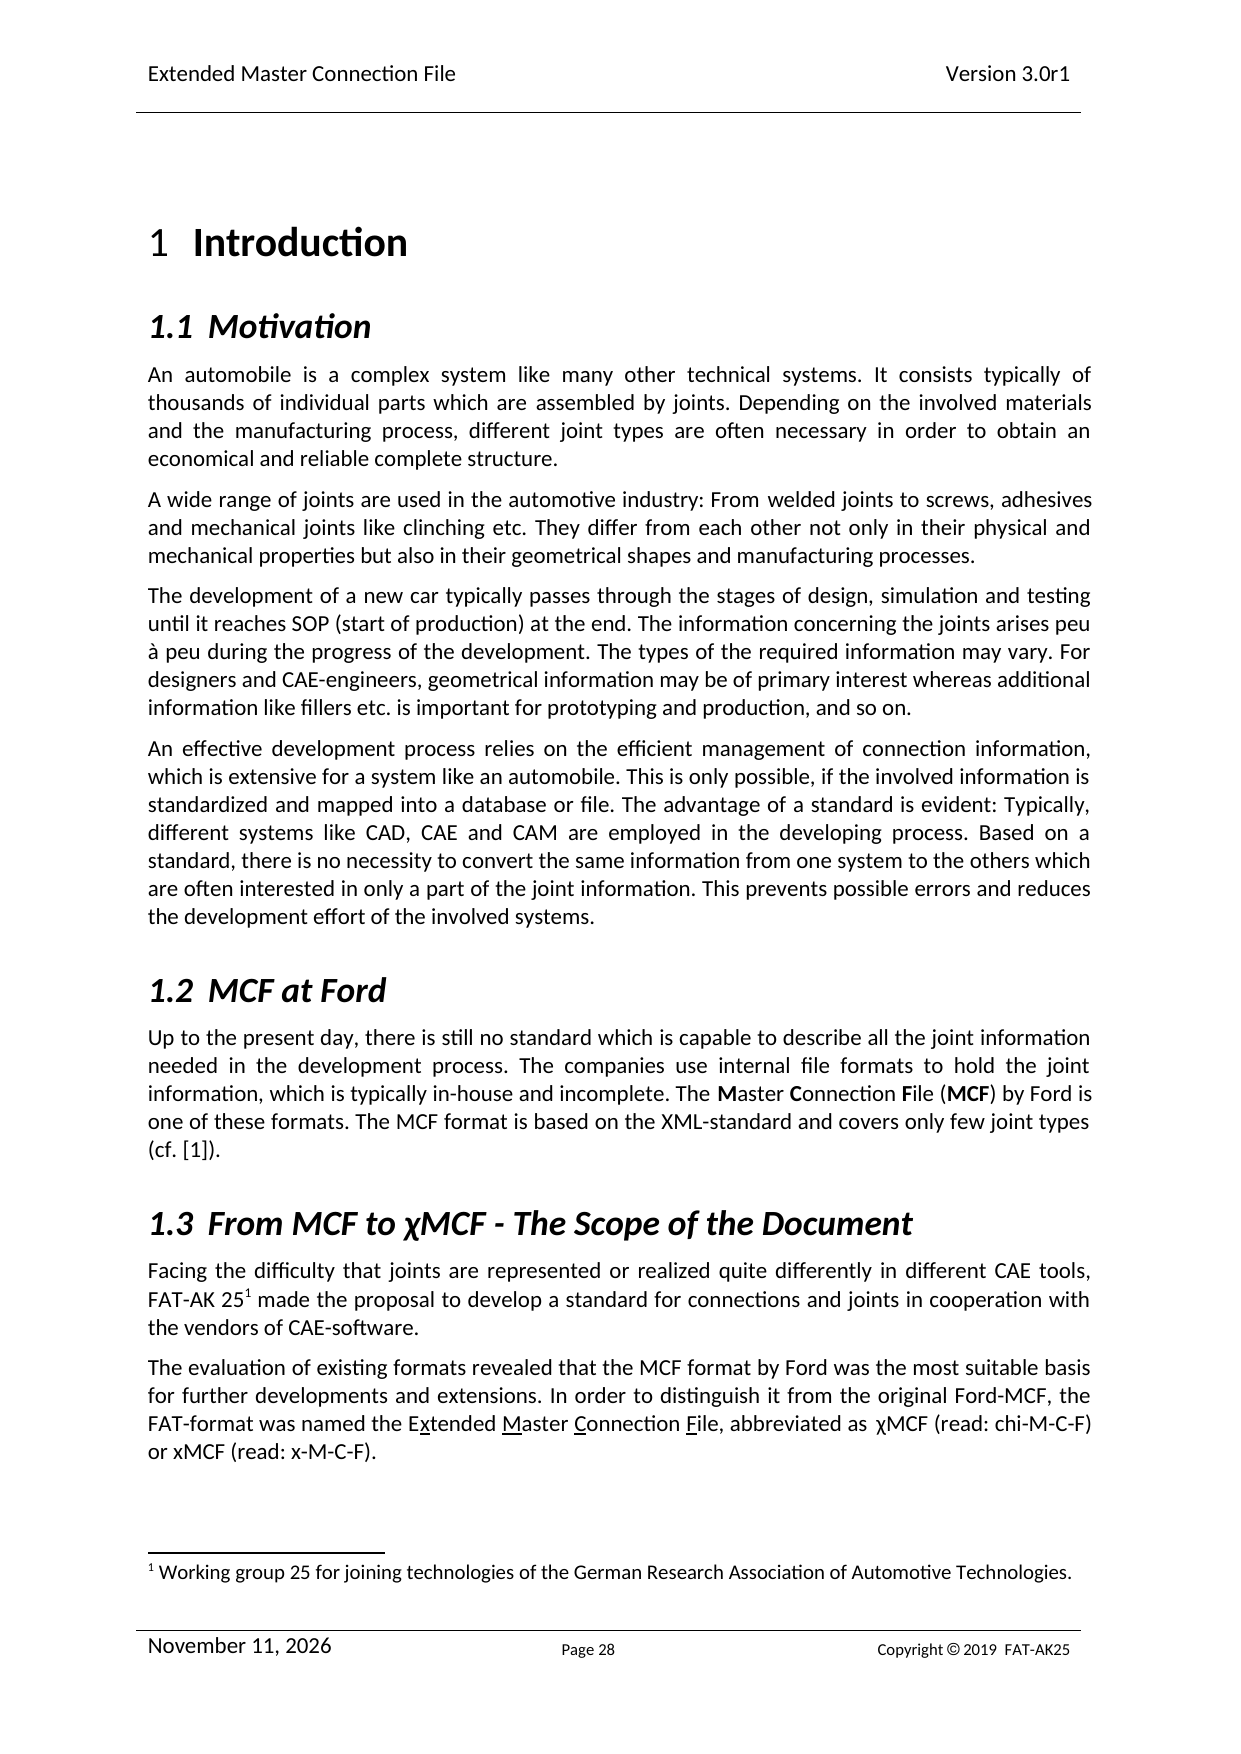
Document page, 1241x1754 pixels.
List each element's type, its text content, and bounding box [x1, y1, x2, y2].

text Up to the present day, there is still no standard which is capable to describe all the joint information needed in the development process. The companies use internal file formats to hold the joint information, which is typically in-house and incomplete. The Master Connection File (MCF) by Ford is one of these formats. The MCF format is based on the XML-standard and covers only few joint types (cf. [1]). [148, 1023, 1092, 1163]
subtitle Motivation [148, 304, 1092, 348]
text A wide range of joints are used in the automotive industry: From welded joints to screws, adhesives and mechanical joints like clinching etc. They differ from each other not only in their physical and mechanical properties but also in their geometrical shapes and manufacturing processes. [148, 485, 1092, 569]
subtitle MCF at Ford [148, 968, 1092, 1011]
text The development of a new car typically passes through the stages of design, simulation and testing until it reaches SOP (start of production) at the end. The information concerning the joints arises peu à peu during the progress of the development. The types of the required information may vary. For designers and CAE-engineers, geometrical information may be of primary interest whereas additional information like fillers etc. is important for prototyping and production, and so on. [148, 581, 1092, 721]
text The evaluation of existing formats revealed that the MCF format by Ford was the most suitable basis for further developments and extensions. In order to distinguish it from the original Ford-MCF, the FAT-format was named the Extended Master Connection File, abbreviated asχMCF (read: chi-M-C-F) or xMCF (read: x-M-C-F). [148, 1353, 1092, 1465]
subtitle From MCF to χMCF - The Scope of the Document [148, 1201, 1092, 1244]
text An effective development process relies on the efficient management of connection information, which is extensive for a system like an automobile. This is only possible, if the involved information is standardized and mapped into a database or file. The advantage of a standard is evident: Typically, different systems like CAD, CAE and CAM are employed in the developing process. Based on a standard, there is no necessity to convert the same information from one system to the others which are often interested in only a part of the joint information. This prevents possible errors and reduces the development effort of the involved systems. [148, 734, 1092, 930]
subtitle Introduction [148, 216, 1092, 267]
text An automobile is a complex system like many other technical systems. It consists typically of thousands of individual parts which are assembled by joints. Depending on the involved materials and the manufacturing process, different joint types are often necessary in order to obtain an economical and reliable complete structure. [148, 360, 1092, 472]
text Facing the difficulty that joints are represented or realized quite differently in different CAE tools, FAT-AK 25 made the proposal to develop a standard for connections and joints in cooperation with the vendors of CAE-software. [148, 1257, 1092, 1341]
